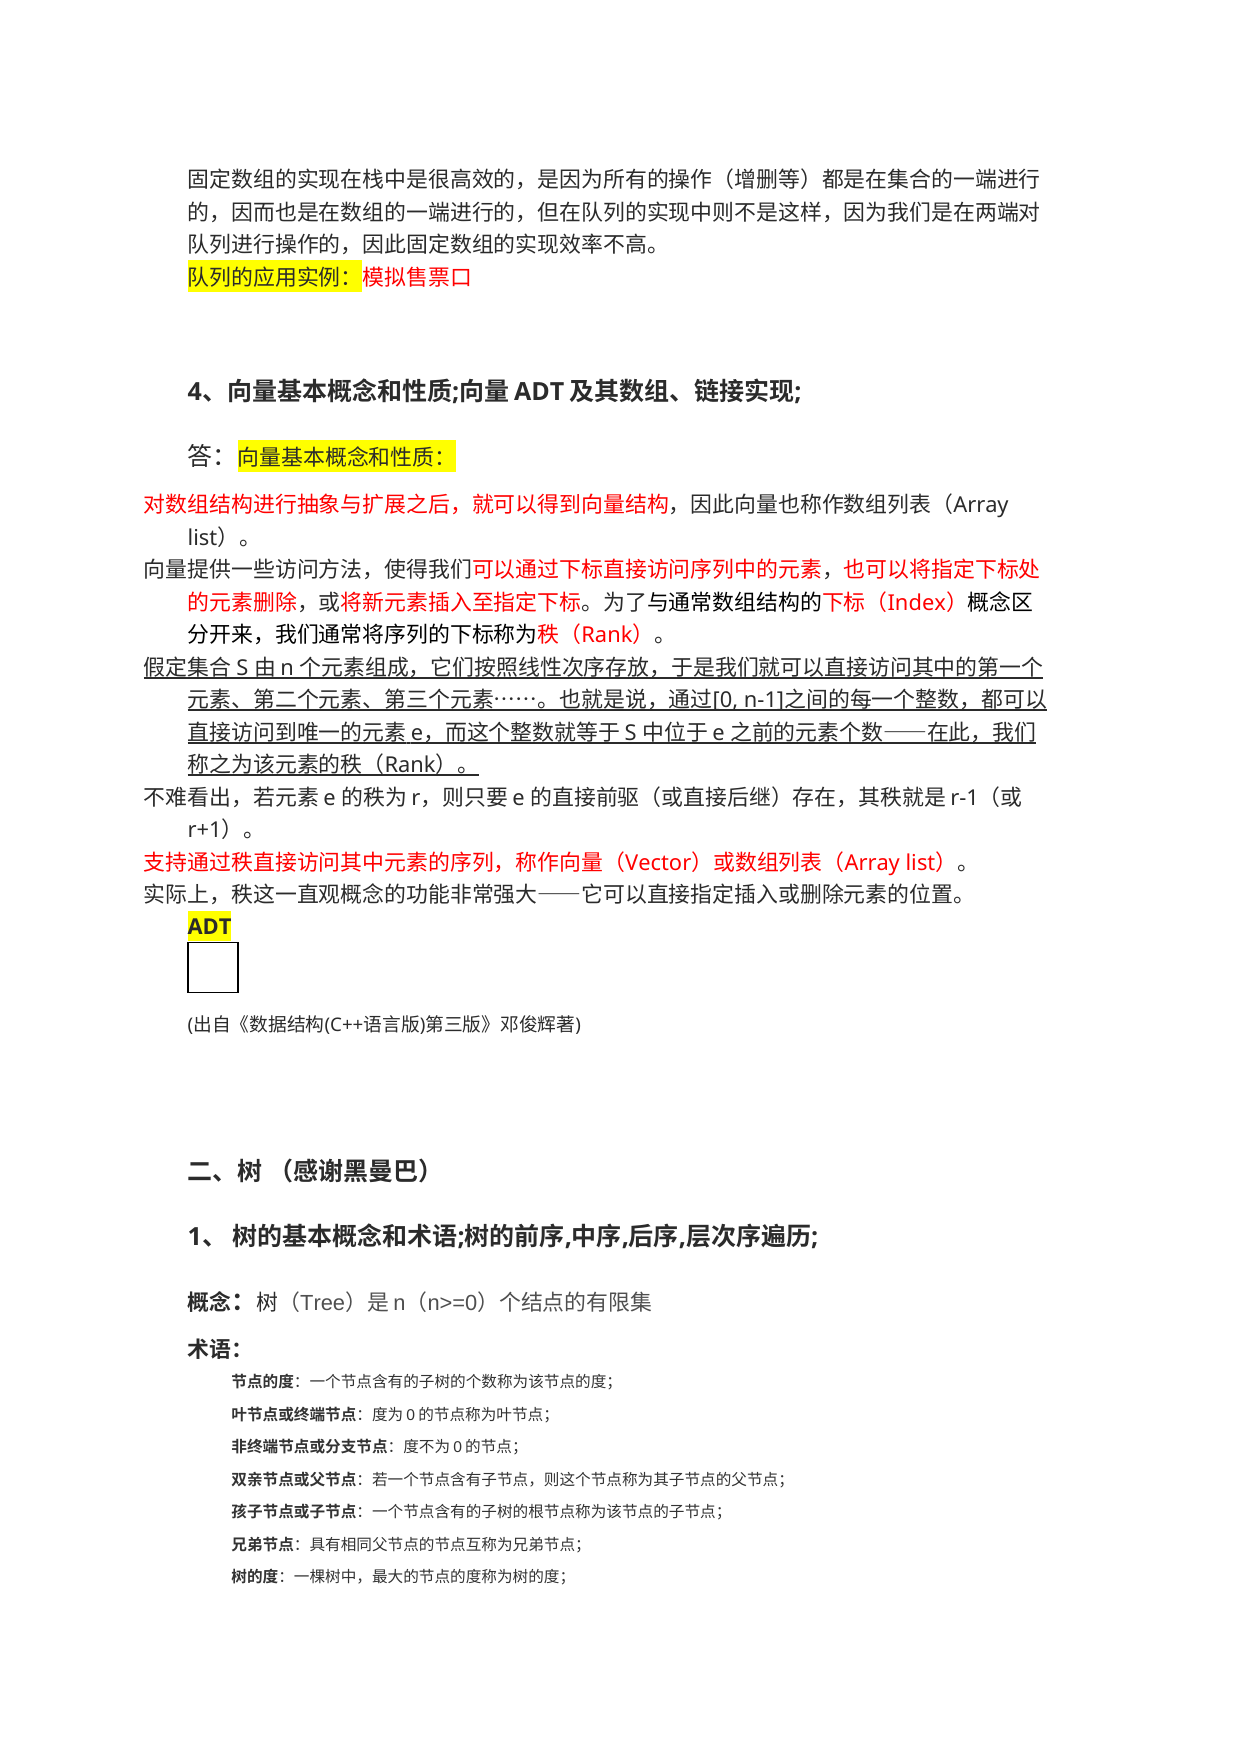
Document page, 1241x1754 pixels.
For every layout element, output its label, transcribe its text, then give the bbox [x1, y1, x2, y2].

text 树的度：一棵树中，最大的节点的度称为树的度； [187, 1559, 1053, 1592]
text 4、向量基本概念和性质;向量ADT及其数组、链接实现; [187, 357, 1053, 422]
text 答：向量基本概念和性质： [187, 422, 1053, 487]
text (出自《数据结构(C++语言版)第三版》邓俊辉著) [187, 1007, 1053, 1039]
text 对数组结构进行抽象与扩展之后，就可以得到向量结构，因此向量也称作数组列表（Array list）。 [144, 487, 1053, 552]
text 孩子节点或子节点：一个节点含有的子树的根节点称为该节点的子节点； [187, 1494, 1053, 1527]
text 队列的应用实例：模拟售票口 [187, 259, 1053, 292]
text 二、树 （感谢黑曼巴） [187, 1137, 1053, 1202]
text 不难看出，若元素e 的秩为r，则只要e 的直接前驱（或直接后继）存在，其秩就是r-1（或r+1）。 [144, 779, 1053, 844]
text 假定集合 S 由n 个元素组成，它们按照线性次序存放，于是我们就可以直接访问其中的第一个元素、第二个元素、第三个元素……。也就是说，通过[0, n-1]之间的每一个整数，都可以直接访问到唯一的元素e，而这个整数就等于S 中位于e 之前的元素个数——在此，我们称之为该元素的秩（Rank）。 [144, 649, 1053, 779]
text 向量提供一些访问方法，使得我们可以通过下标直接访问序列中的元素，也可以将指定下标处的元素删除，或将新元素插入至指定下标。为了与通常数组结构的下标（Index）概念区分开来，我们通常将序列的下标称为秩（Rank）。 [144, 552, 1053, 649]
text 兄弟节点：具有相同父节点的节点互称为兄弟节点； [187, 1527, 1053, 1559]
text ​​ [187, 942, 1053, 1007]
text 非终端节点或分支节点：度不为0的节点； [187, 1429, 1053, 1462]
text ADT [187, 909, 1053, 942]
text 固定数组的实现在栈中是很高效的，是因为所有的操作（增删等）都是在集合的一端进行的，因而也是在数组的一端进行的，但在队列的实现中则不是这样，因为我们是在两端对队列进行操作的，因此固定数组的实现效率不高。 [187, 162, 1053, 259]
text 双亲节点或父节点：若一个节点含有子节点，则这个节点称为其子节点的父节点； [187, 1462, 1053, 1494]
text 实际上，秩这一直观概念的功能非常强大——它可以直接指定插入或删除元素的位置。 [144, 877, 1053, 909]
text 节点的度：一个节点含有的子树的个数称为该节点的度； [187, 1364, 1053, 1397]
text 概念：树（Tree）是n（n>=0）个结点的有限集 [187, 1267, 1053, 1332]
text 叶节点或终端节点：度为0的节点称为叶节点； [187, 1397, 1053, 1429]
text 支持通过秩直接访问其中元素的序列，称作向量（Vector）或数组列表（Array list）。 [144, 844, 1053, 877]
text 1、 树的基本概念和术语;树的前序,中序,后序,层次序遍历; [187, 1202, 1053, 1267]
text 术语： [187, 1332, 1053, 1364]
